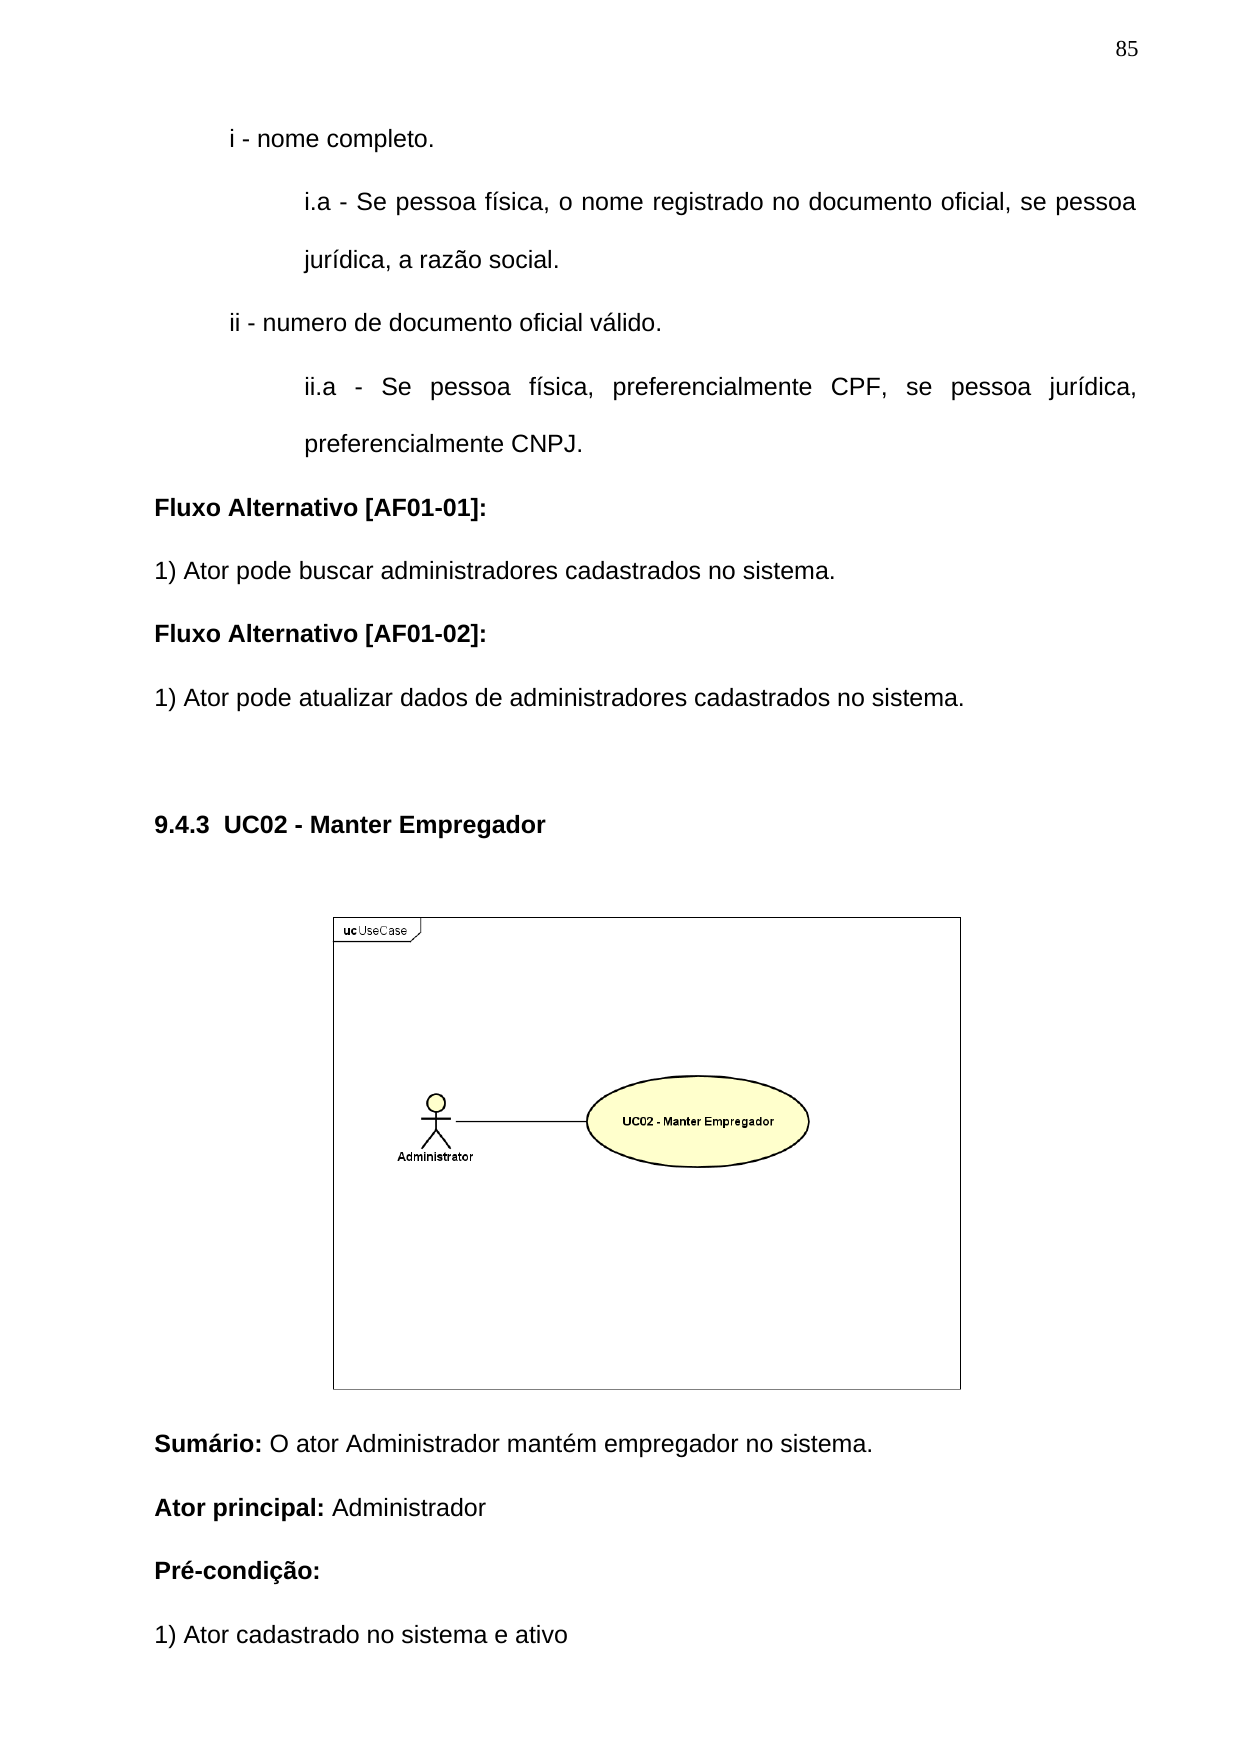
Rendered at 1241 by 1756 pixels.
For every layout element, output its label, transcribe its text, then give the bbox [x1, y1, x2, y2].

list Ator cadastrado no sistema e ativo [154, 1620, 1138, 1648]
list ii - numero de documento oficial válido. [154, 308, 1138, 337]
list i.a - Se pessoa física, o nome registrado no documento oficial, se pessoa jurídica, a razão social. [304, 187, 1138, 273]
text Ator principal: Administrador [154, 1493, 1138, 1522]
text Sumário: O ator Administrador mantém empregador no sistema. [154, 1429, 1138, 1458]
list ii.a - Se pessoa física, preferencialmente CPF, se pessoa jurídica, preferencialmente CNPJ. [304, 372, 1138, 458]
list Ator pode buscar administradores cadastrados no sistema. [154, 556, 1138, 585]
text Fluxo Alternativo [AF01-01]: [154, 493, 1138, 521]
picture [323, 907, 970, 1398]
text Pré-condição: [154, 1556, 1138, 1585]
list Ator pode atualizar dados de administradores cadastrados no sistema. [154, 683, 1138, 712]
subtitle 9.4.3 UC02 - Manter Empregador [154, 810, 1138, 838]
text Fluxo Alternativo [AF01-02]: [154, 619, 1138, 648]
list i - nome completo. [154, 124, 1138, 153]
